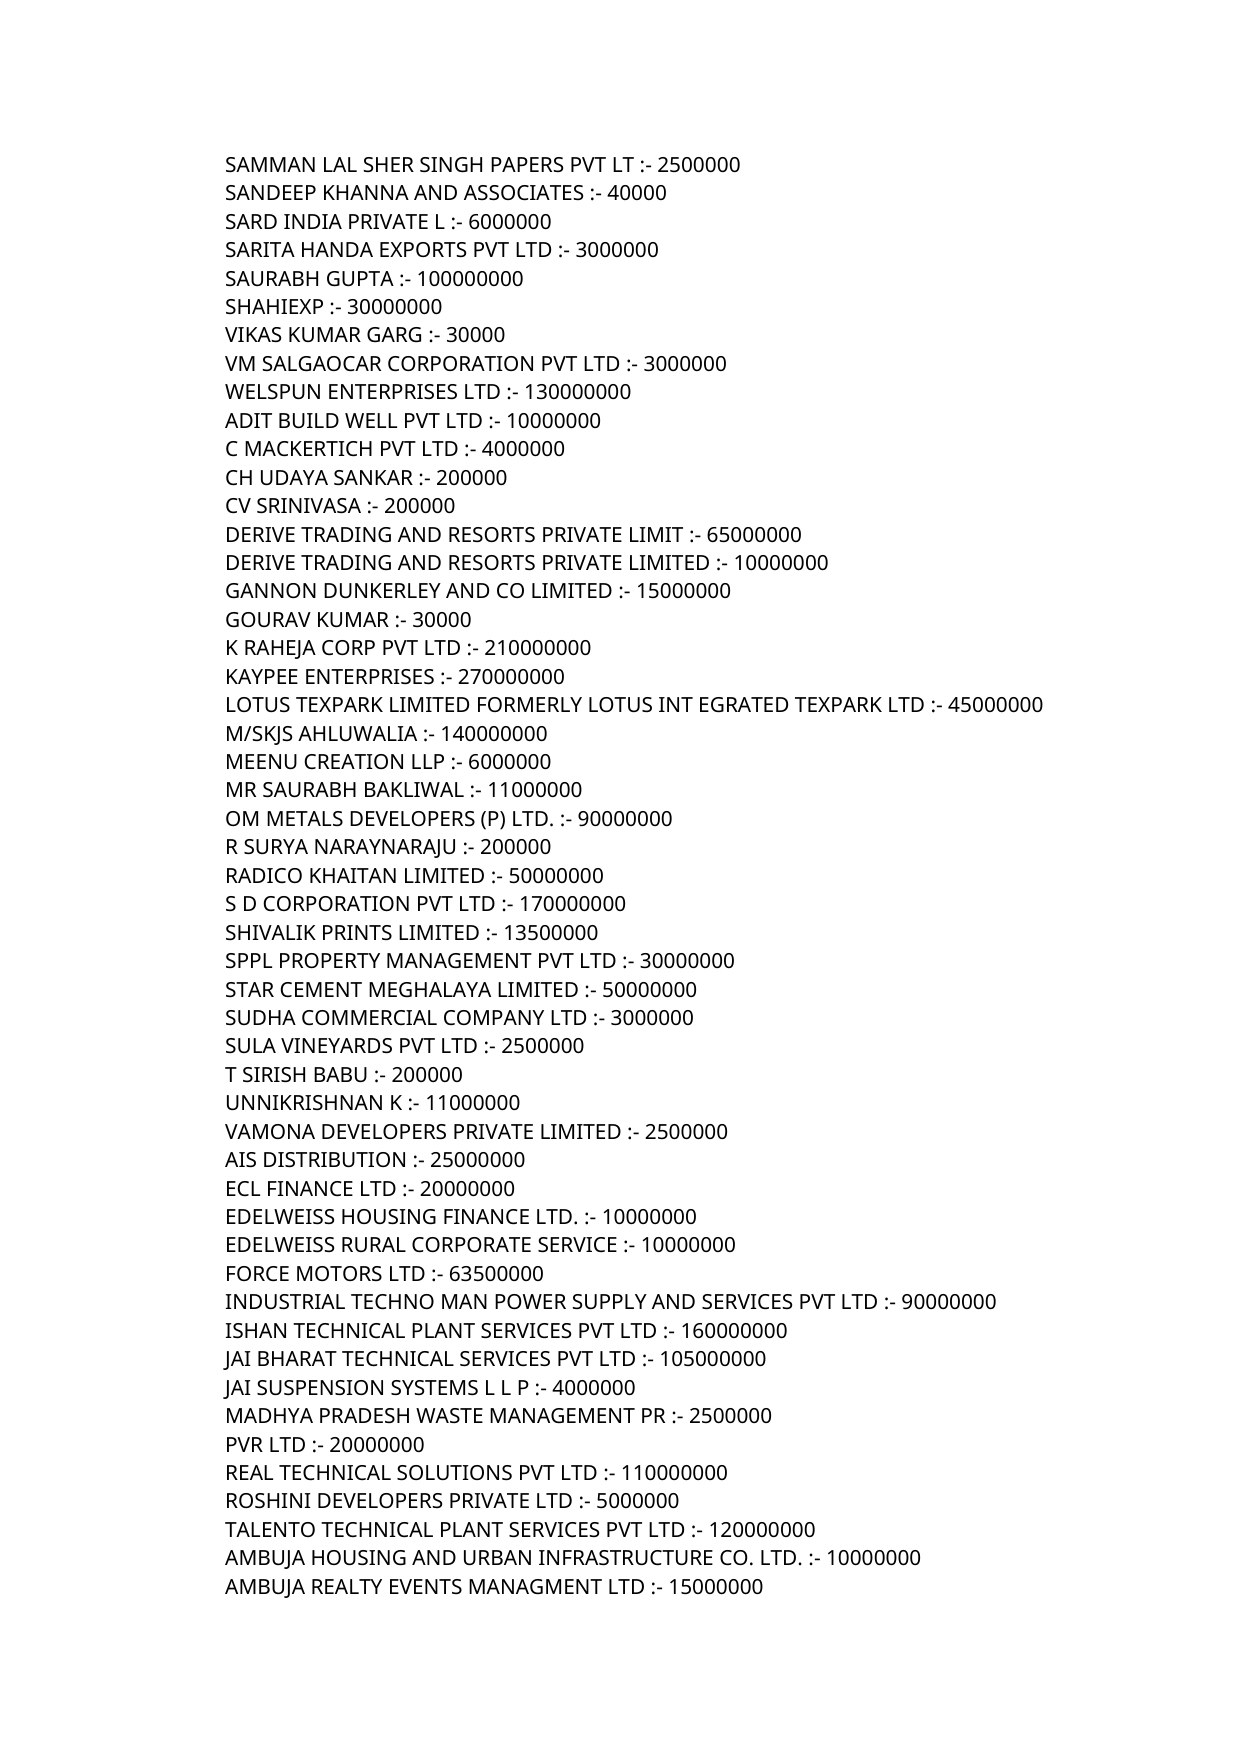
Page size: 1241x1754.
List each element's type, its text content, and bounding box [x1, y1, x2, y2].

text KAYPEE ENTERPRISES :- 270000000 [225, 662, 1090, 690]
text SAURABH GUPTA :- 100000000 [225, 264, 1090, 292]
text MEENU CREATION LLP :- 6000000 [225, 747, 1090, 776]
text ISHAN TECHNICAL PLANT SERVICES PVT LTD :- 160000000 [225, 1316, 1090, 1344]
text LOTUS TEXPARK LIMITED FORMERLY LOTUS INT EGRATED TEXPARK LTD :- 45000000 [225, 690, 1090, 719]
text EDELWEISS RURAL CORPORATE SERVICE :- 10000000 [225, 1231, 1090, 1259]
text SAMMAN LAL SHER SINGH PAPERS PVT LT :- 2500000 [225, 150, 1090, 178]
text AMBUJA HOUSING AND URBAN INFRASTRUCTURE CO. LTD. :- 10000000 [225, 1543, 1090, 1572]
text OM METALS DEVELOPERS (P) LTD. :- 90000000 [225, 804, 1090, 832]
text SPPL PROPERTY MANAGEMENT PVT LTD :- 30000000 [225, 946, 1090, 975]
text SARD INDIA PRIVATE L :- 6000000 [225, 207, 1090, 235]
text DERIVE TRADING AND RESORTS PRIVATE LIMITED :- 10000000 [225, 548, 1090, 577]
text VIKAS KUMAR GARG :- 30000 [225, 321, 1090, 349]
text R SURYA NARAYNARAJU :- 200000 [225, 832, 1090, 861]
text TALENTO TECHNICAL PLANT SERVICES PVT LTD :- 120000000 [225, 1515, 1090, 1543]
text JAI SUSPENSION SYSTEMS L L P :- 4000000 [225, 1373, 1090, 1401]
text SARITA HANDA EXPORTS PVT LTD :- 3000000 [225, 235, 1090, 264]
text T SIRISH BABU :- 200000 [225, 1060, 1090, 1088]
text GOURAV KUMAR :- 30000 [225, 605, 1090, 633]
text GANNON DUNKERLEY AND CO LIMITED :- 15000000 [225, 577, 1090, 605]
text S D CORPORATION PVT LTD :- 170000000 [225, 889, 1090, 918]
text PVR LTD :- 20000000 [225, 1430, 1090, 1458]
text SHIVALIK PRINTS LIMITED :- 13500000 [225, 918, 1090, 946]
text K RAHEJA CORP PVT LTD :- 210000000 [225, 633, 1090, 662]
text VM SALGAOCAR CORPORATION PVT LTD :- 3000000 [225, 349, 1090, 377]
text INDUSTRIAL TECHNO MAN POWER SUPPLY AND SERVICES PVT LTD :- 90000000 [225, 1287, 1090, 1316]
text CH UDAYA SANKAR :- 200000 [225, 463, 1090, 491]
text SANDEEP KHANNA AND ASSOCIATES :- 40000 [225, 178, 1090, 207]
text C MACKERTICH PVT LTD :- 4000000 [225, 434, 1090, 463]
text JAI BHARAT TECHNICAL SERVICES PVT LTD :- 105000000 [225, 1344, 1090, 1373]
text MR SAURABH BAKLIWAL :- 11000000 [225, 776, 1090, 804]
text WELSPUN ENTERPRISES LTD :- 130000000 [225, 377, 1090, 406]
text AIS DISTRIBUTION :- 25000000 [225, 1145, 1090, 1174]
text M/SKJS AHLUWALIA :- 140000000 [225, 719, 1090, 747]
text SHAHIEXP :- 30000000 [225, 292, 1090, 321]
text EDELWEISS HOUSING FINANCE LTD. :- 10000000 [225, 1202, 1090, 1231]
text ADIT BUILD WELL PVT LTD :- 10000000 [225, 406, 1090, 434]
text MADHYA PRADESH WASTE MANAGEMENT PR :- 2500000 [225, 1401, 1090, 1430]
text VAMONA DEVELOPERS PRIVATE LIMITED :- 2500000 [225, 1117, 1090, 1145]
text ECL FINANCE LTD :- 20000000 [225, 1174, 1090, 1202]
text REAL TECHNICAL SOLUTIONS PVT LTD :- 110000000 [225, 1458, 1090, 1487]
text FORCE MOTORS LTD :- 63500000 [225, 1259, 1090, 1287]
text RADICO KHAITAN LIMITED :- 50000000 [225, 861, 1090, 889]
text SUDHA COMMERCIAL COMPANY LTD :- 3000000 [225, 1003, 1090, 1032]
text UNNIKRISHNAN K :- 11000000 [225, 1088, 1090, 1117]
text ROSHINI DEVELOPERS PRIVATE LTD :- 5000000 [225, 1487, 1090, 1515]
text STAR CEMENT MEGHALAYA LIMITED :- 50000000 [225, 975, 1090, 1003]
text AMBUJA REALTY EVENTS MANAGMENT LTD :- 15000000 [225, 1572, 1090, 1600]
text SULA VINEYARDS PVT LTD :- 2500000 [225, 1032, 1090, 1060]
text CV SRINIVASA :- 200000 [225, 491, 1090, 520]
text DERIVE TRADING AND RESORTS PRIVATE LIMIT :- 65000000 [225, 520, 1090, 548]
